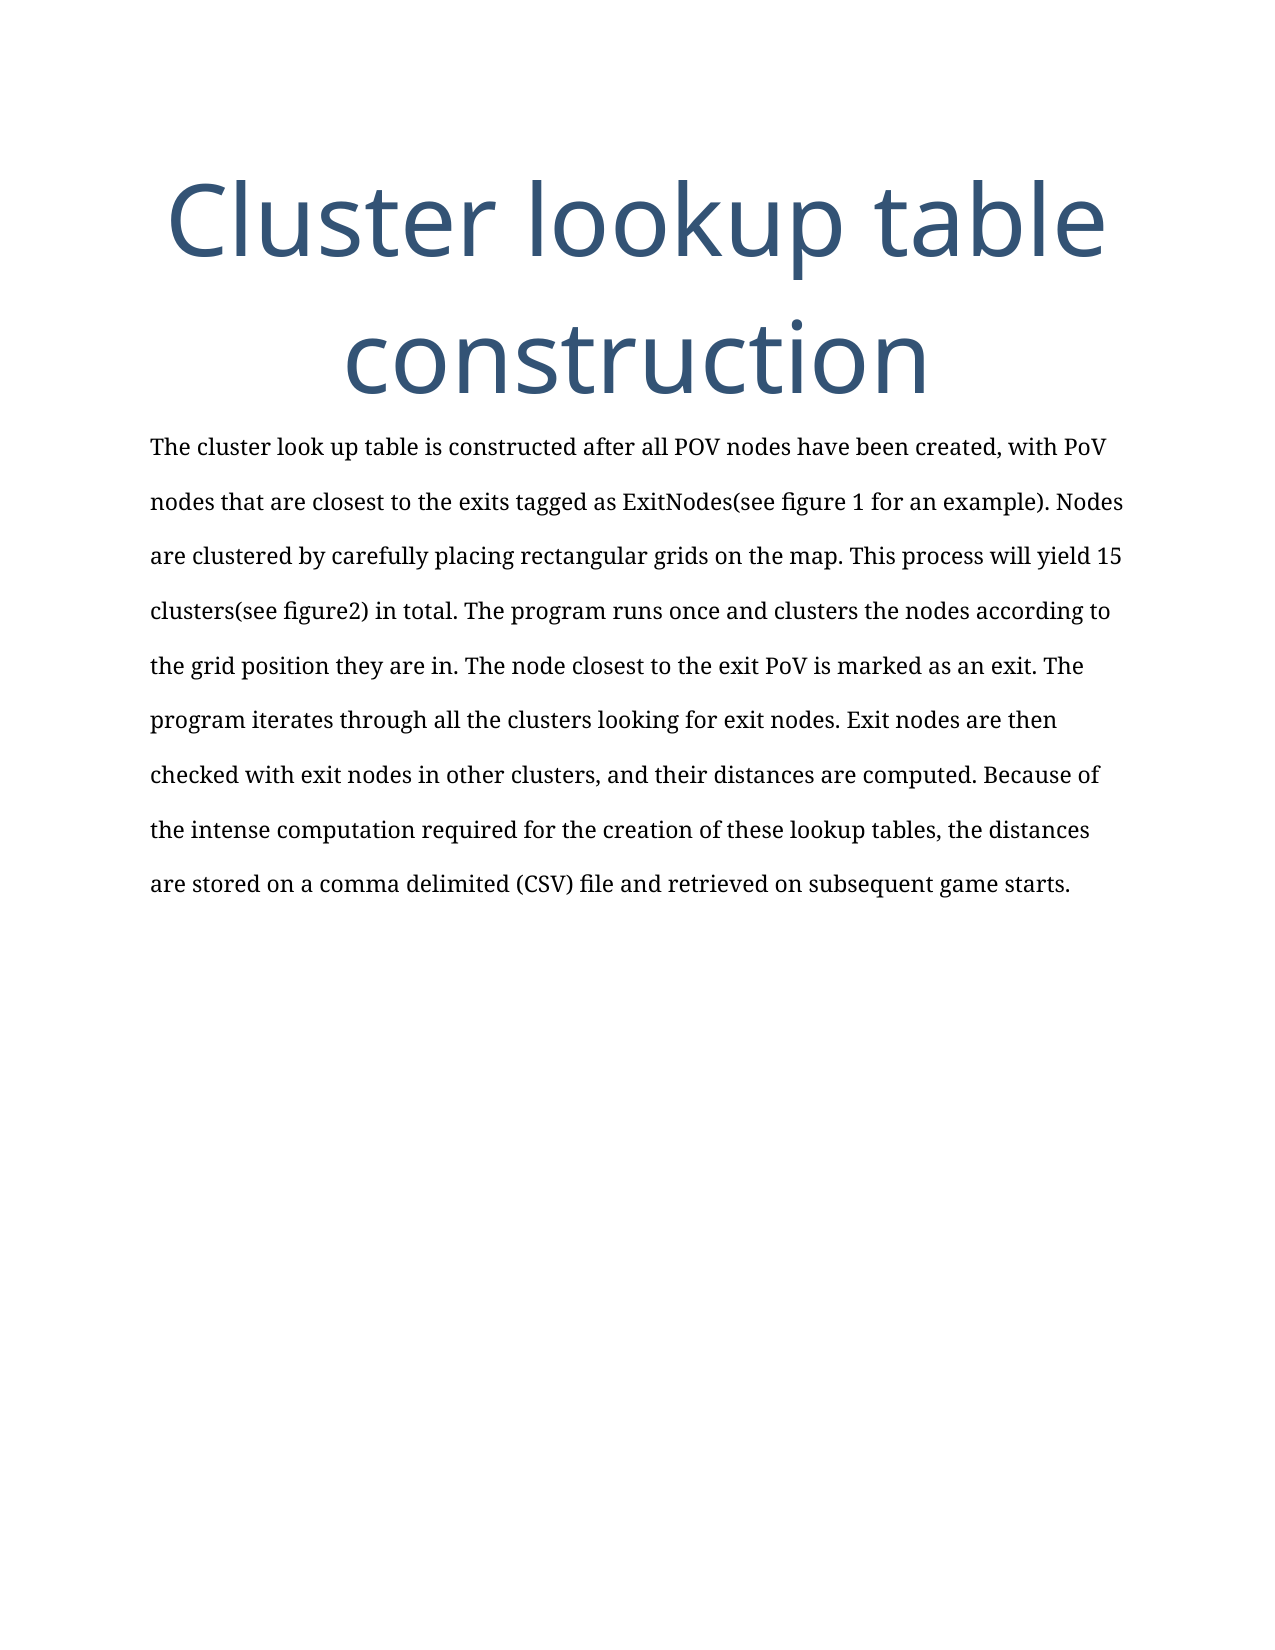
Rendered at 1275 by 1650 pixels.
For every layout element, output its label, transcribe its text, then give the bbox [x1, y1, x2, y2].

subtitle Cluster lookup table construction [150, 150, 1125, 422]
text The cluster look up table is constructed after all POV nodes have been created, with PoV nodes that are closest to the exits tagged as ExitNodes(see figure 1 for an example). Nodes are clustered by carefully placing rectangular grids on the map. This process will yield 15 clusters(see figure2) in total. The program runs once and clusters the nodes according to the grid position they are in. The node closest to the exit PoV is marked as an exit. The program iterates through all the clusters looking for exit nodes. Exit nodes are then checked with exit nodes in other clusters, and their distances are computed. Because of the intense computation required for the creation of these lookup tables, the distances are stored on a comma delimited (CSV) file and retrieved on subsequent game starts. [150, 431, 1125, 899]
